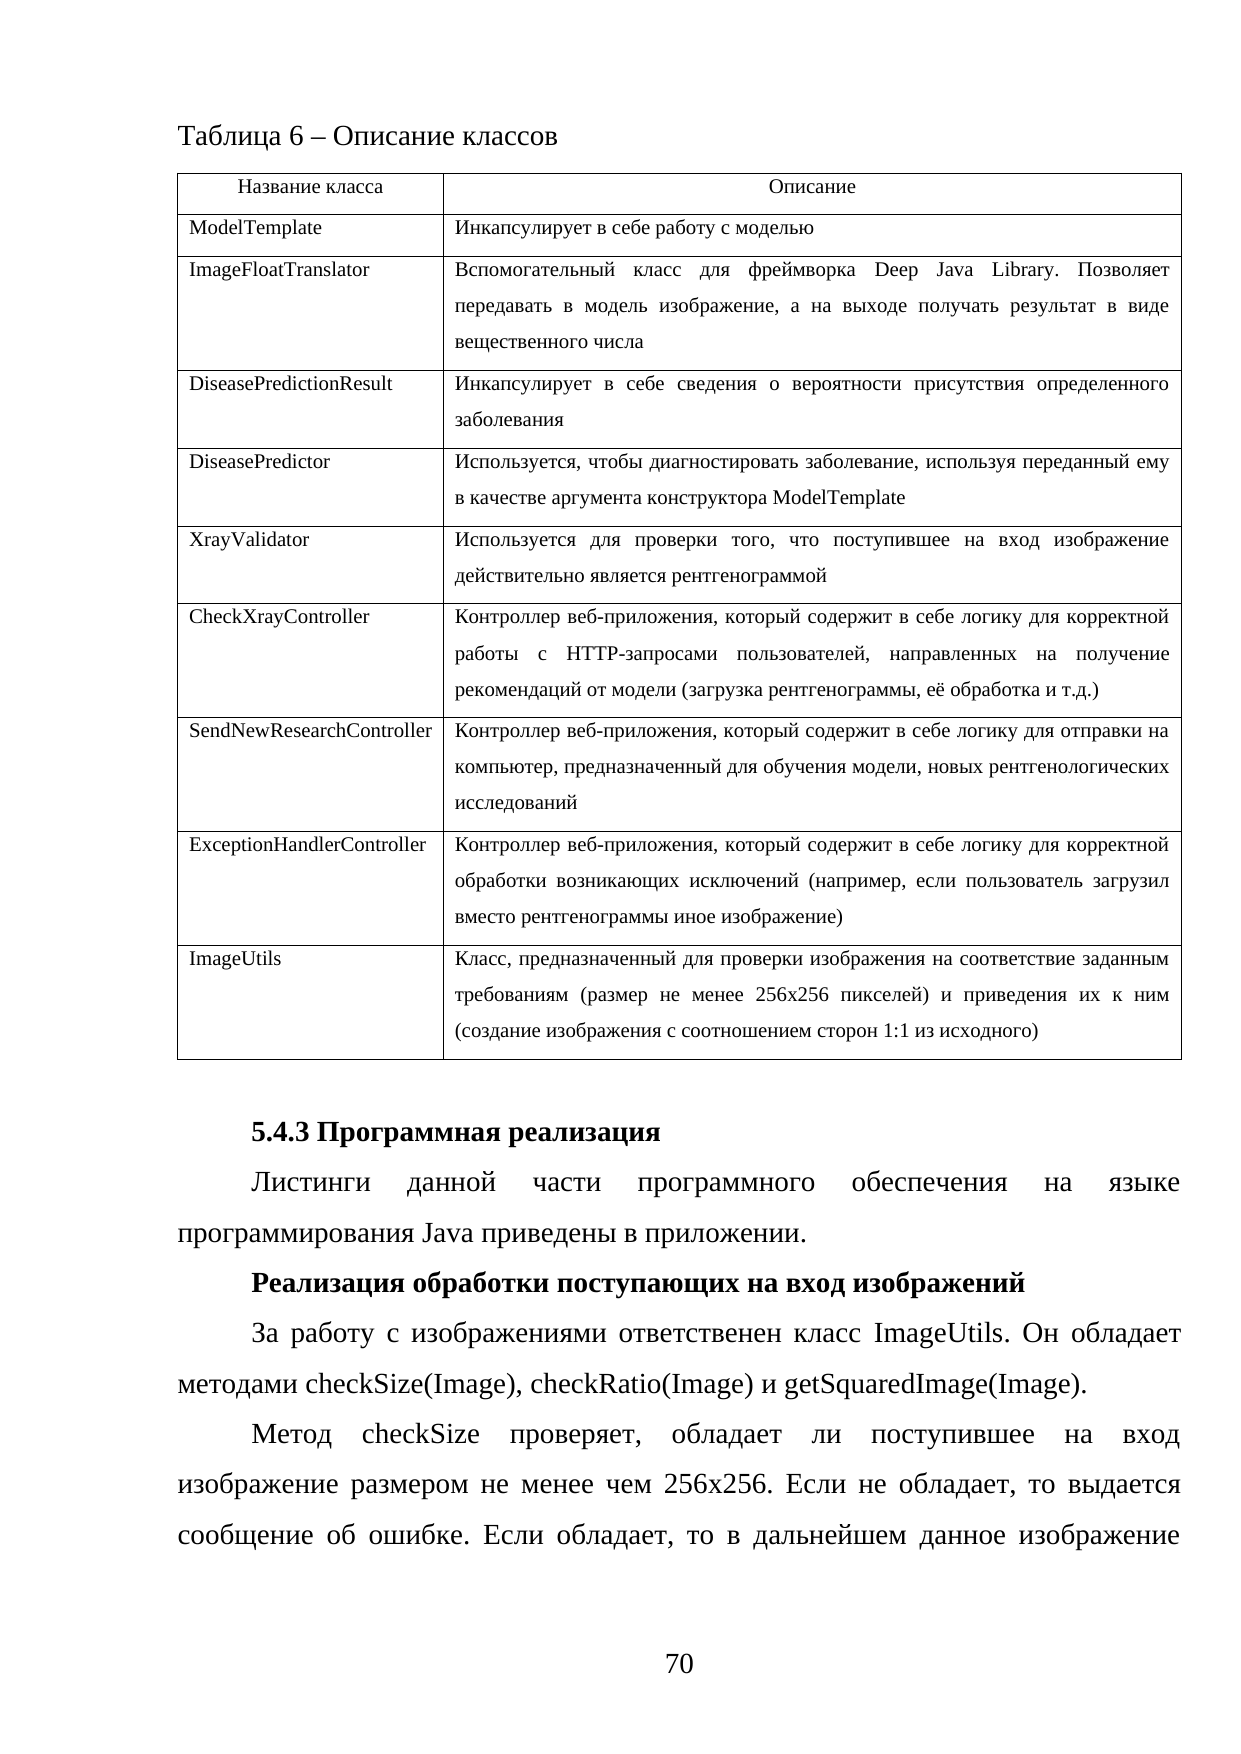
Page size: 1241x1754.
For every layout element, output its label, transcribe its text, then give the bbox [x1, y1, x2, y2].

table_cell Класс, предназначенный для проверки изображения на соответствие заданным требованиям (размер не менее 256x256 пикселей) и приведения их к ним (создание изображения с соотношением сторон 1:1 из исходного) [444, 946, 1181, 1059]
table_cell ImageFloatTranslator [178, 257, 443, 370]
table_cell CheckXrayController [178, 604, 443, 717]
table_cell Контроллер веб-приложения, который содержит в себе логику для корректной обработки возникающих исключений (например, если пользователь загрузил вместо рентгенограммы иное изображение) [444, 832, 1181, 945]
table_cell ImageUtils [178, 946, 443, 1059]
text Таблица 6 – Описание классов [177, 118, 1181, 152]
table_cell Инкапсулирует в себе сведения о вероятности присутствия определенного заболевания [444, 371, 1181, 448]
table_cell DiseasePredictionResult [178, 371, 443, 448]
table_cell Используется для проверки того, что поступившее на вход изображение действительно является рентгенограммой [444, 527, 1181, 603]
table_cell Контроллер веб-приложения, который содержит в себе логику для корректной работы с HTTP-запросами пользователей, направленных на получение рекомендаций от модели (загрузка рентгенограммы, её обработка и т.д.) [444, 604, 1181, 717]
table_cell XrayValidator [178, 527, 443, 603]
table_cell Инкапсулирует в себе работу с моделью [444, 215, 1181, 256]
table_cell Контроллер веб-приложения, который содержит в себе логику для отправки на компьютер, предназначенный для обучения модели, новых рентгенологических исследований [444, 718, 1181, 831]
table_cell SendNewResearchController [178, 718, 443, 831]
table_cell DiseasePredictor [178, 449, 443, 526]
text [177, 1416, 1181, 1550]
table_cell ExceptionHandlerController [178, 832, 443, 945]
text Листинги данной части программного обеспечения на языке программирования Java приведены в приложении. [177, 1164, 1181, 1248]
table_header Название класса [178, 174, 443, 214]
table_header Описание [444, 174, 1181, 214]
subtitle Программная реализация [177, 1114, 1181, 1148]
table_cell Вспомогательный класс для фреймворка Deep Java Library. Позволяет передавать в модель изображение, а на выходе получать результат в виде вещественного числа [444, 257, 1181, 370]
text Реализация обработки поступающих на вход изображений [177, 1265, 1181, 1299]
table_cell Используется, чтобы диагностировать заболевание, используя переданный ему в качестве аргумента конструктора ModelTemplate [444, 449, 1181, 526]
text За работу с изображениями ответственен класс ImageUtils. Он обладает методами checkSize(Image), checkRatio(Image) и getSquaredImage(Image). [177, 1316, 1181, 1399]
table_cell ModelTemplate [178, 215, 443, 256]
